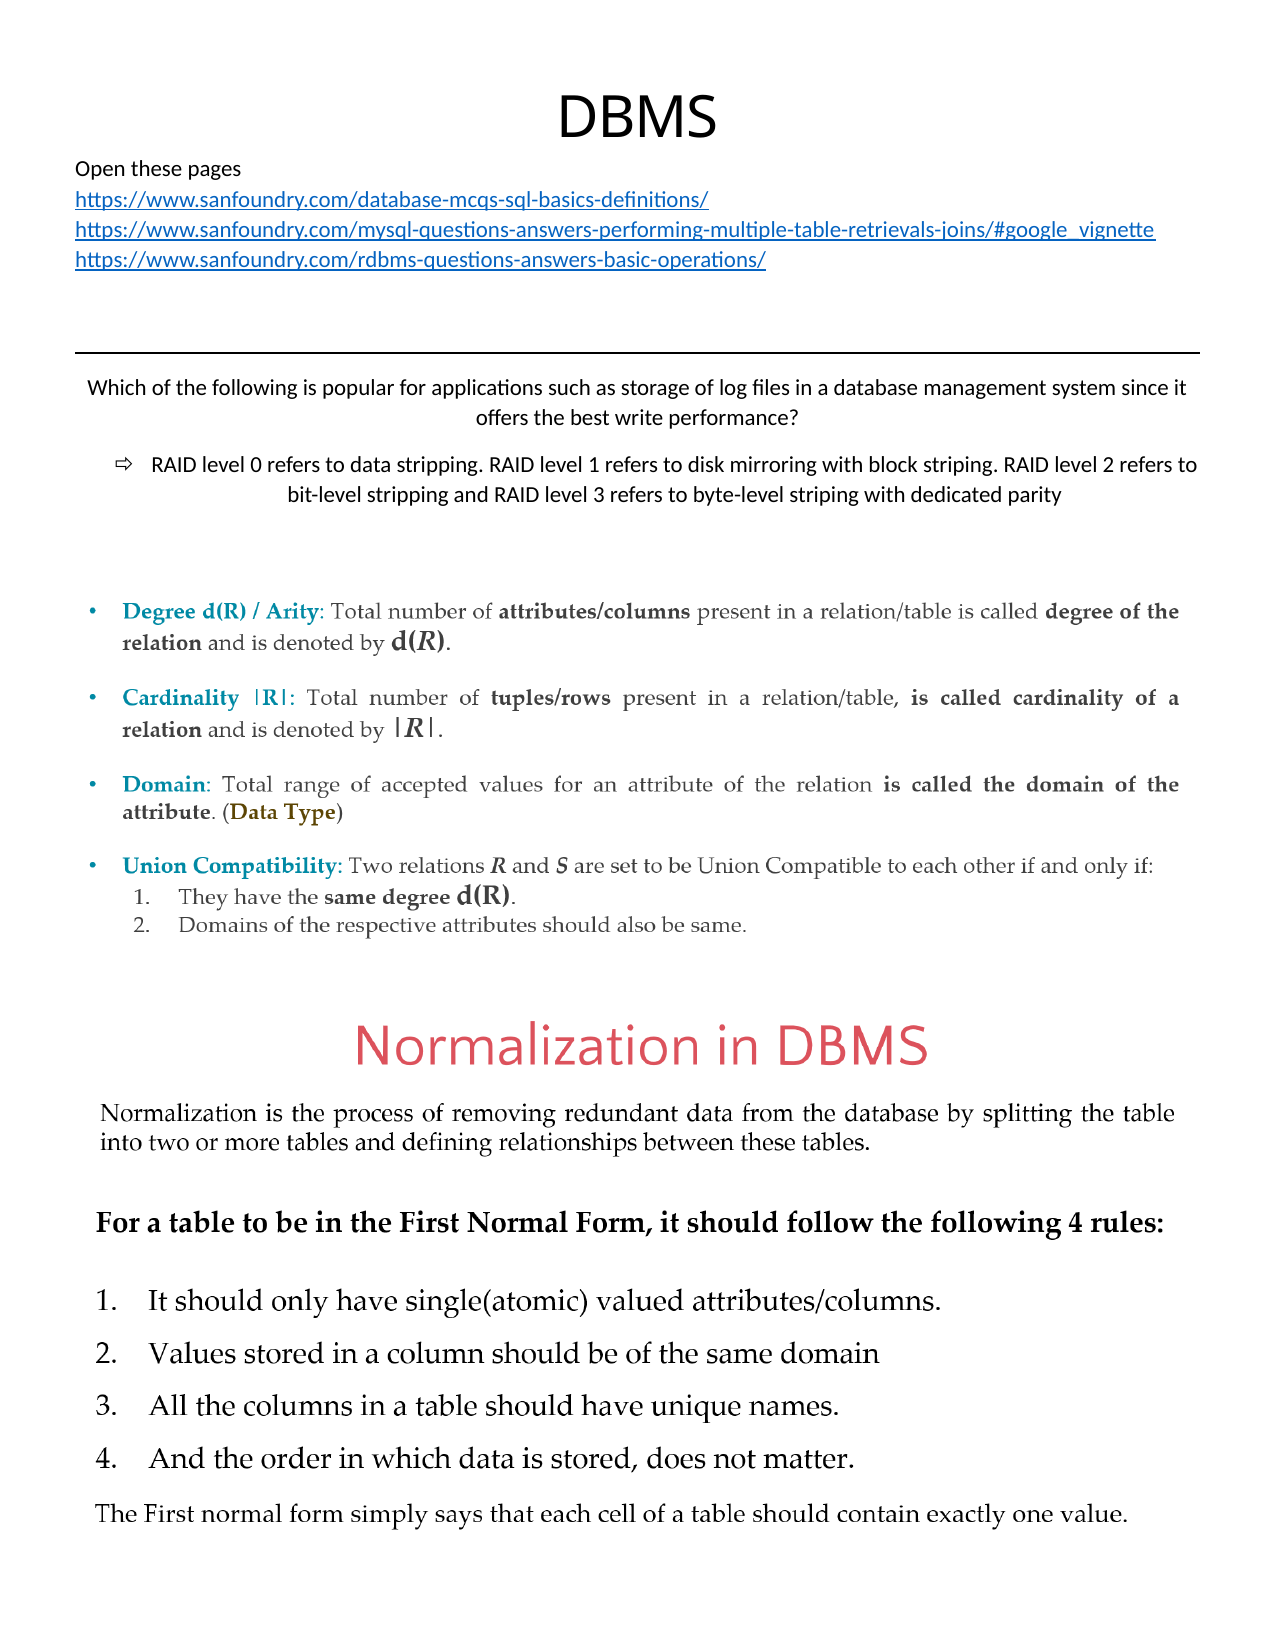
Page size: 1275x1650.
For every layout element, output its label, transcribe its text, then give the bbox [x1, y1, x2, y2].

picture [75, 573, 1200, 960]
list RAID level 0 refers to data stripping. RAID level 1 refers to disk mirroring with block striping. RAID level 2 refers to bit-level stripping and RAID level 3 refers to byte-level striping with dedicated parity [112, 450, 1200, 508]
list Open these pages [75, 154, 1200, 182]
text Which of the following is popular for applications such as storage of log files in a database management system since it offers the best write performance? [75, 373, 1200, 431]
list https://www.sanfoundry.com/database-mcqs-sql-basics-definitions/ [75, 185, 1200, 213]
list https://www.sanfoundry.com/mysql-questions-answers-performing-multiple-table-retrievals-joins/#google_vignette [75, 215, 1200, 243]
picture [75, 1194, 1200, 1483]
title DBMS [75, 75, 1200, 154]
list https://www.sanfoundry.com/rdbms-questions-answers-basic-operations/ [75, 245, 1200, 273]
picture [75, 978, 1200, 1176]
picture [75, 1485, 1200, 1533]
